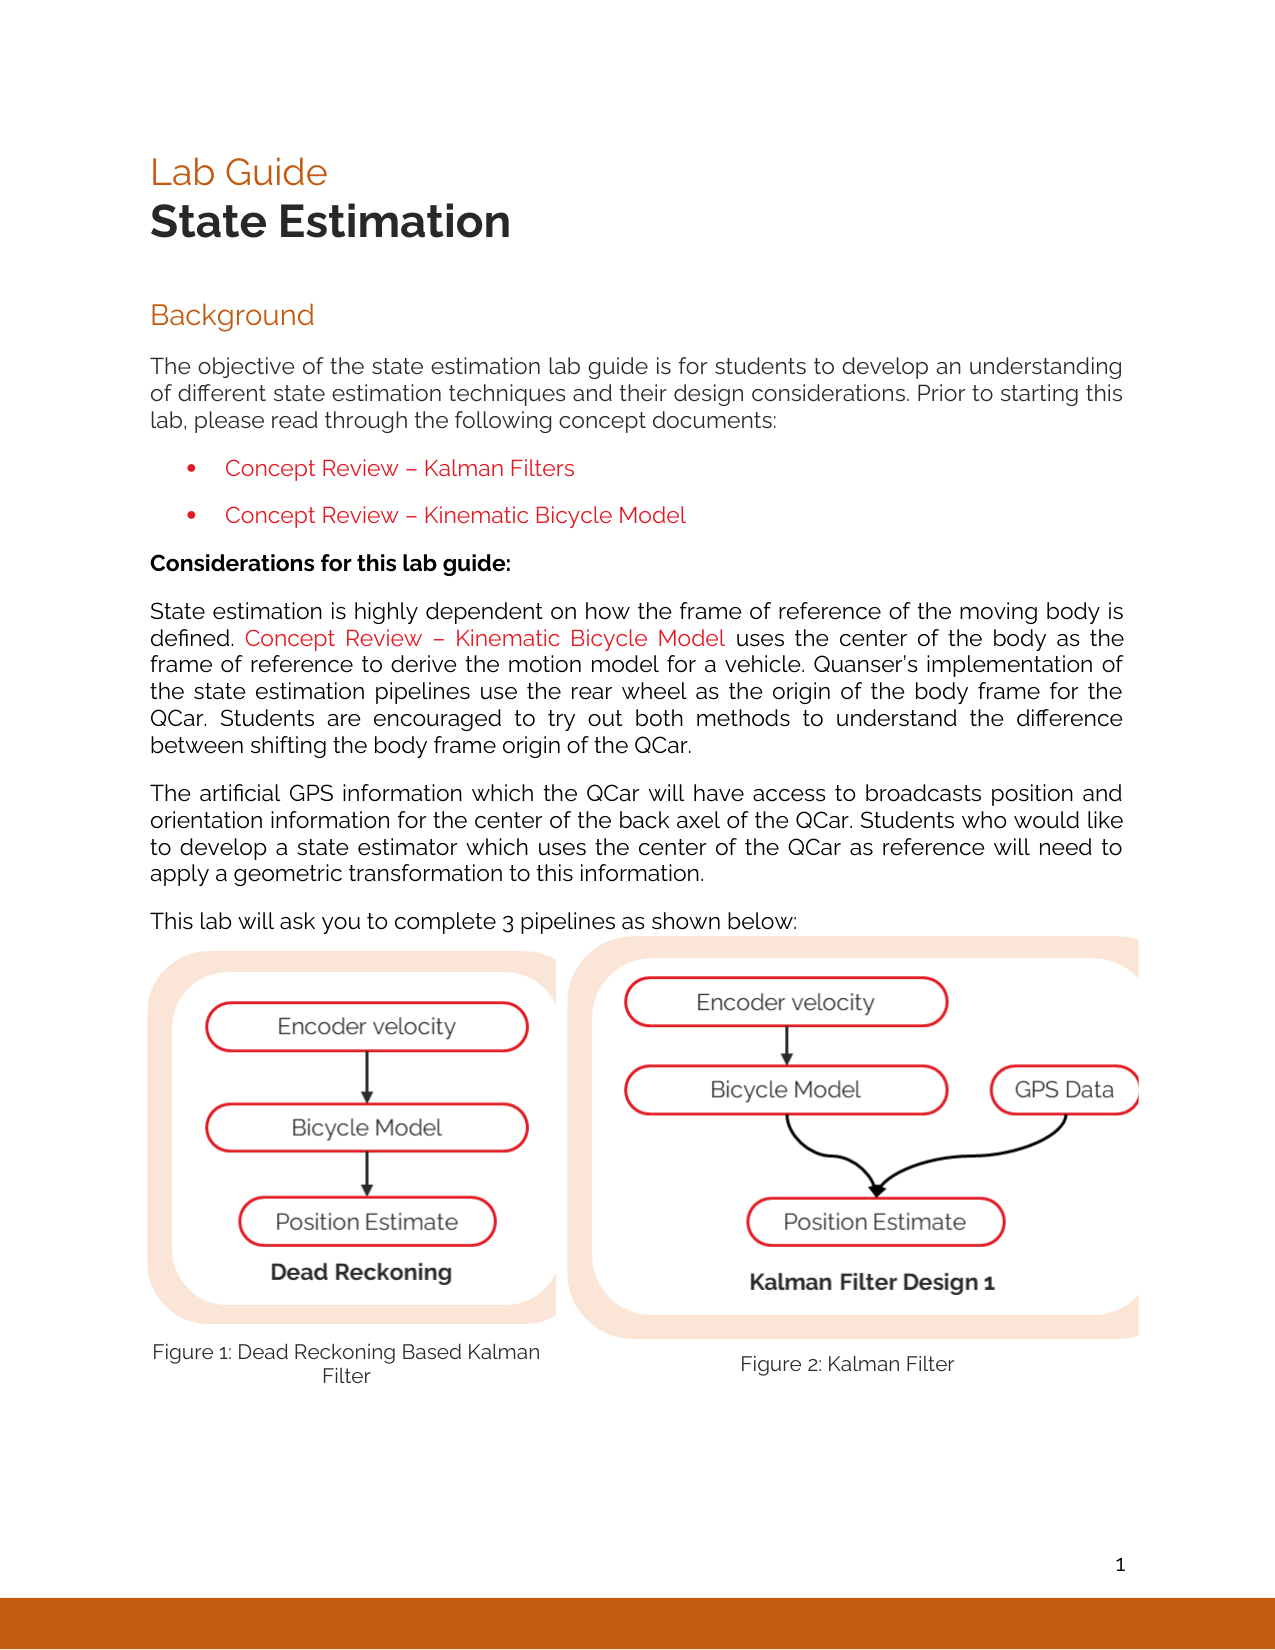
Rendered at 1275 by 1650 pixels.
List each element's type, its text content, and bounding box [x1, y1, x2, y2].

text This lab will ask you to complete 3 pipelines as shown below: [150, 908, 1125, 935]
table_cell Figure 1: Dead Reckoning Based Kalman Filter [136, 1340, 556, 1389]
picture [147, 951, 557, 1324]
table_header [556, 935, 1139, 1340]
table_cell Figure 2: Kalman Filter [556, 1340, 1139, 1389]
list Concept Review – Kalman Filters [187, 454, 1125, 481]
title State Estimation [150, 194, 1125, 248]
table_header [136, 935, 556, 1340]
subtitle Background [150, 298, 1125, 332]
list Concept Review – Kinematic Bicycle Model [187, 502, 1125, 529]
picture [567, 936, 1139, 1339]
text State estimation is highly dependent on how the frame of reference of the moving body is defined. Concept Review – Kinematic Bicycle Model uses the center of the body as the frame of reference to derive the motion model for a vehicle. Quanser’s implementation of the state estimation pipelines use the rear wheel as the origin of the body frame for the QCar. Students are encouraged to try out both methods to understand the difference between shifting the body frame origin of the QCar. [150, 598, 1125, 759]
text The artificial GPS information which the QCar will have access to broadcasts position and orientation information for the center of the back axel of the QCar. Students who would like to develop a state estimator which uses the center of the QCar as reference will need to apply a geometric transformation to this information. [150, 780, 1125, 887]
title Lab Guide [150, 150, 1125, 194]
text Considerations for this lab guide: [150, 550, 1125, 577]
text The objective of the state estimation lab guide is for students to develop an understanding of different state estimation techniques and their design considerations. Prior to starting this lab, please read through the following concept documents: [150, 353, 1125, 434]
